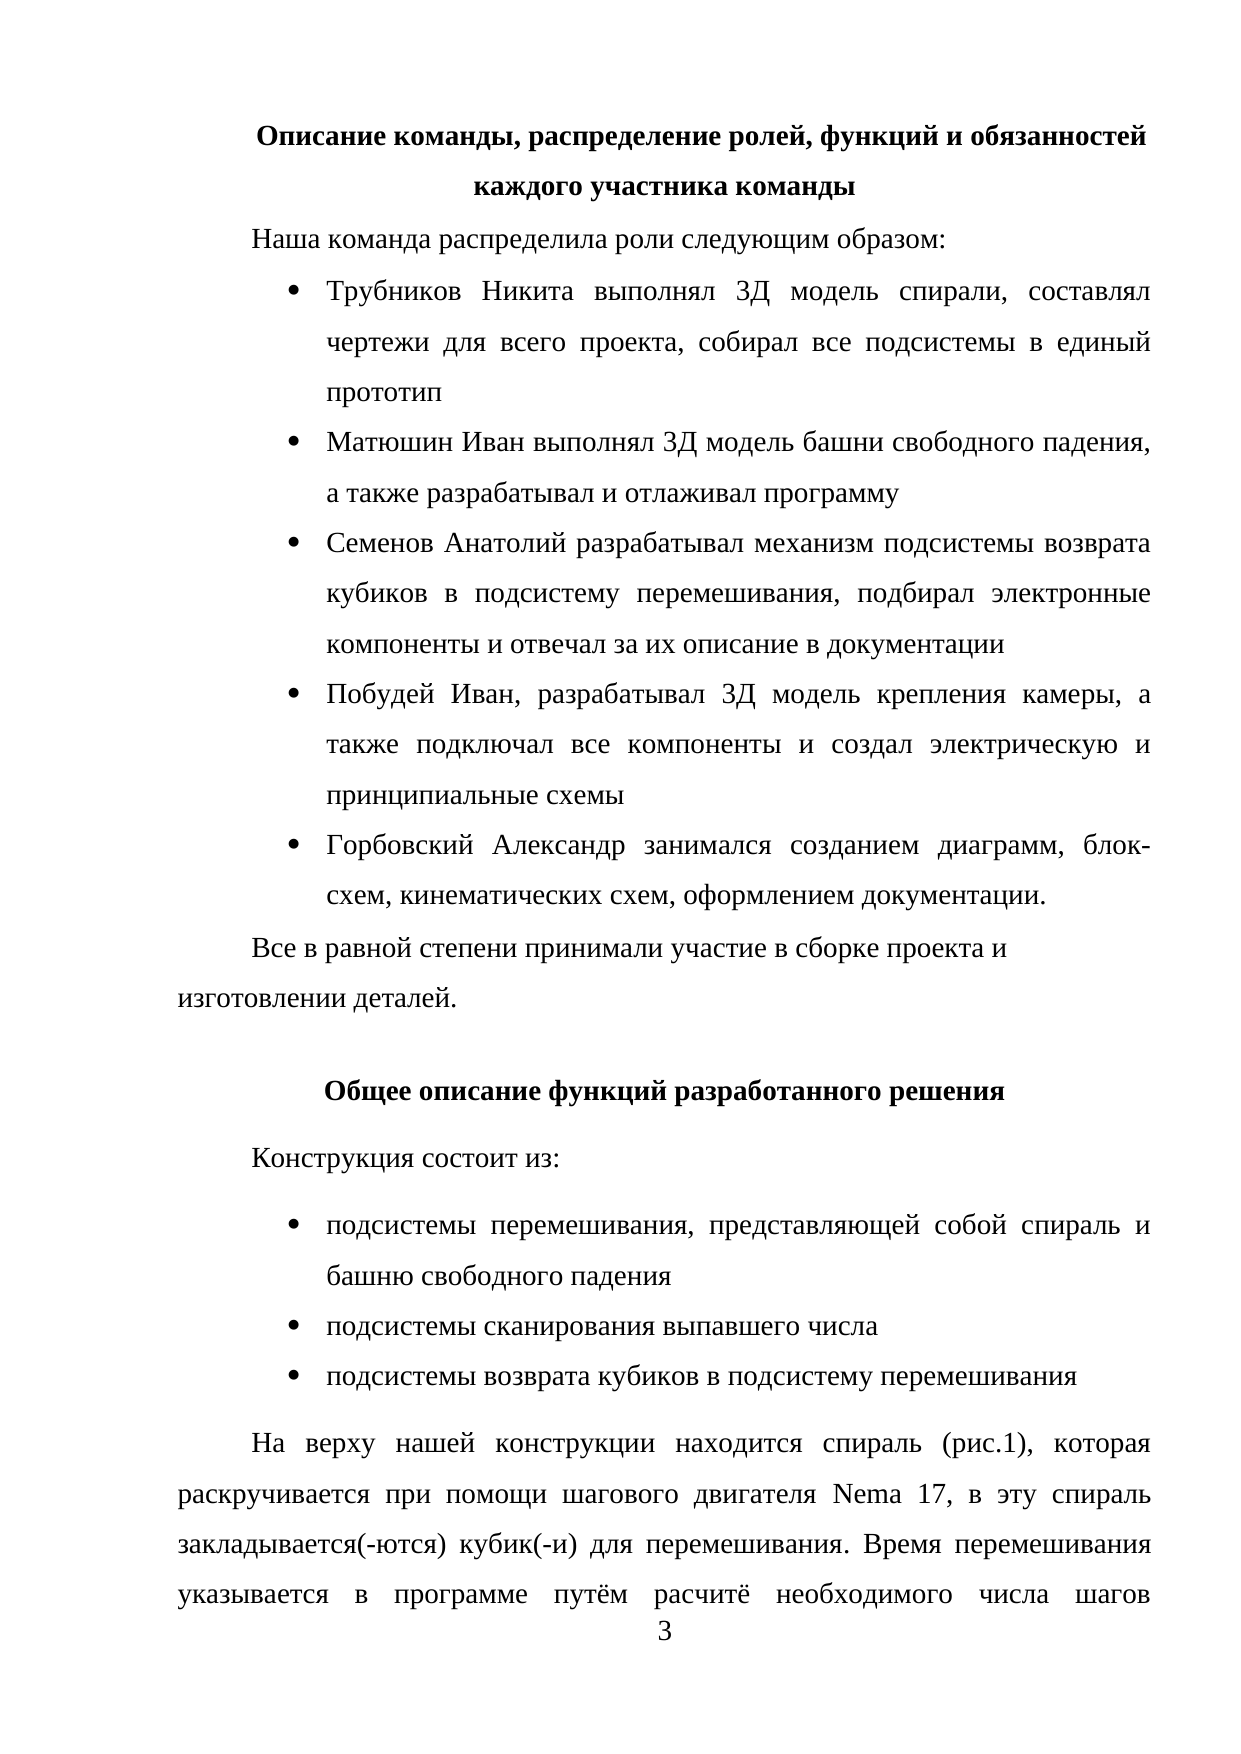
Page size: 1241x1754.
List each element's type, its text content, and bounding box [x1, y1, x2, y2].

list Матюшин Иван выполнял 3Д модель башни свободного падения, а также разрабатывал и отлаживал программу [288, 581, 1152, 665]
list Трубников Никита выполнял 3Д модель спирали, составлял чертежи для всего проекта, собирал все подсистемы в единый прототип [288, 430, 1152, 565]
list подсистемы возврата кубиков в подсистему перемешивания [288, 1516, 1152, 1549]
text Общее описание функций разработанного решения [177, 1230, 1152, 1264]
list Семенов Анатолий разрабатывал механизм подсистемы возврата кубиков в подсистему перемешивания, подбирал электронные компоненты и отвечал за их описание в документации [288, 682, 1152, 816]
list подсистемы сканирования выпавшего числа [288, 1465, 1152, 1499]
list подсистемы перемешивания, представляющей собой спираль и башню свободного падения [288, 1364, 1152, 1448]
list Побудей Иван, разрабатывал 3Д модель крепления камеры, а также подключал все компоненты и создал электрическую и принципиальные схемы [288, 833, 1152, 967]
text Описание команды, распределение ролей, функций и обязанностей каждого участника команды [177, 275, 1152, 359]
text Все в равной степени принимали участие в сборке проекта и изготовлении деталей. [177, 1087, 1152, 1171]
list Горбовский Александр занимался созданием диаграмм, блок-схем, кинематических схем, оформлением документации. [288, 984, 1152, 1068]
text Наша команда распределила роли следующим образом: [177, 378, 1152, 412]
text Конструкция состоит из: [177, 1297, 1152, 1331]
